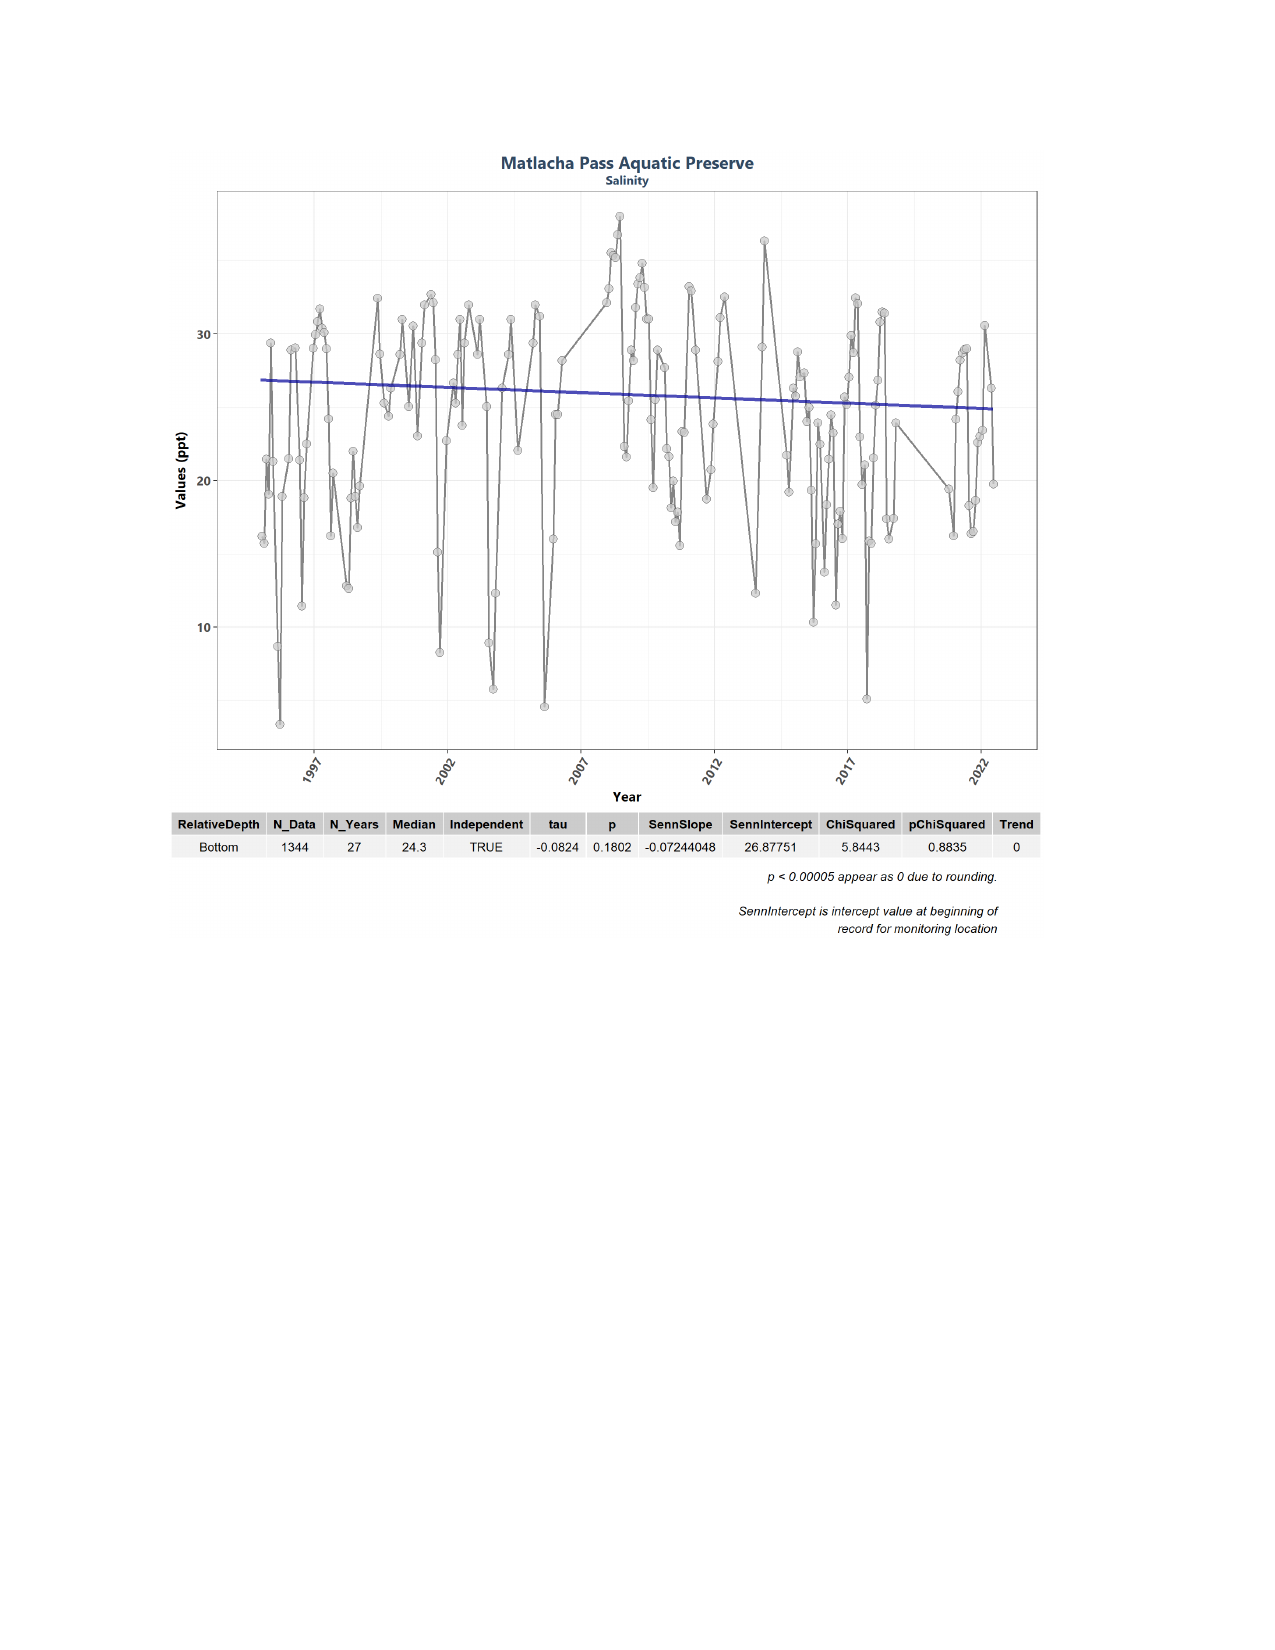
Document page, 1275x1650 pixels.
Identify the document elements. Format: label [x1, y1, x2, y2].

picture [168, 150, 1044, 938]
